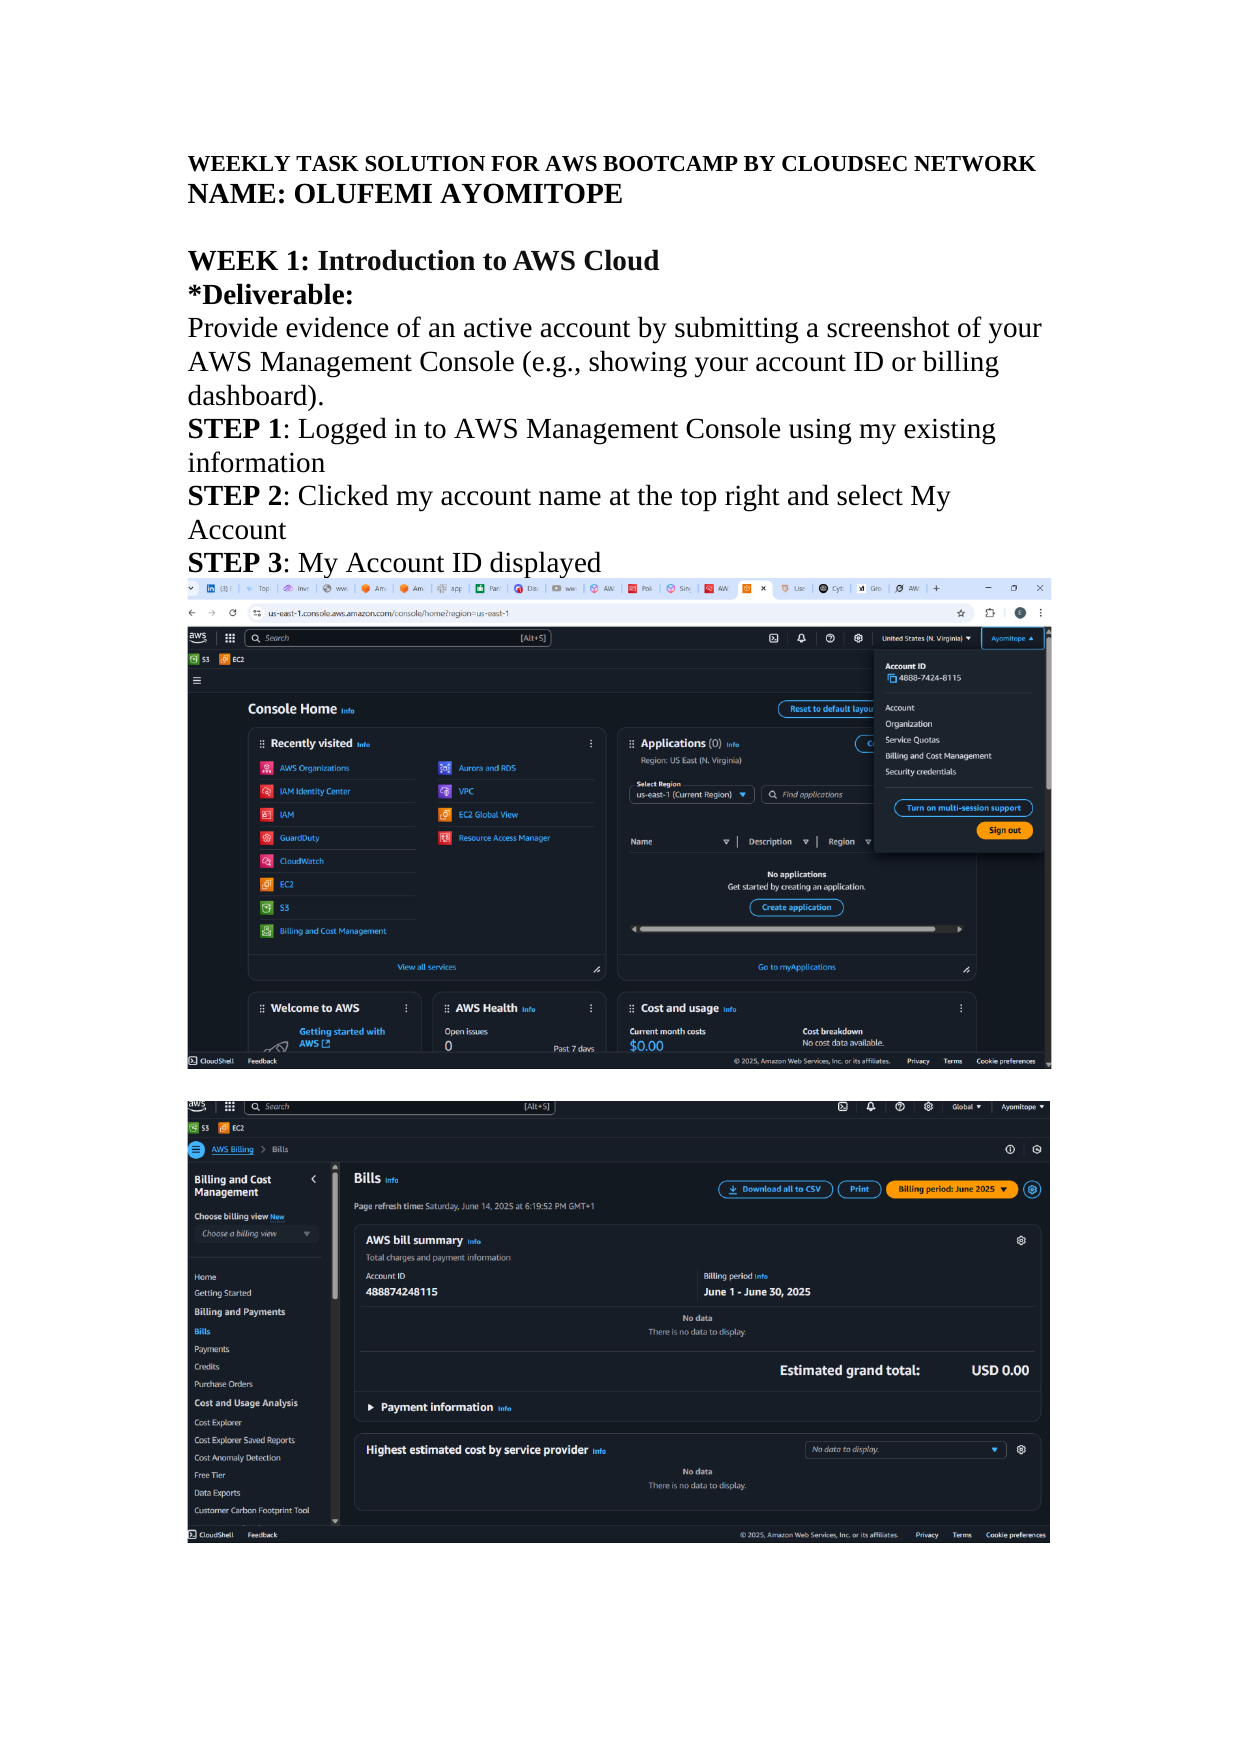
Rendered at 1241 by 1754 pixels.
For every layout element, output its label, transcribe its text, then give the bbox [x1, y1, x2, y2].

picture [187, 1101, 1050, 1543]
picture [187, 578, 1052, 1069]
text *Deliverable: Provide evidence of an active account by submitting a screenshot of your AWS Management Console (e.g., showing your account ID or billing dashboard). [187, 277, 1053, 411]
text STEP 1: Logged in to AWS Management Console using my existing information [187, 411, 1053, 478]
text NAME: OLUFEMI AYOMITOPE [187, 176, 1053, 210]
subtitle WEEK 1: Introduction to AWS Cloud [187, 243, 1053, 277]
text STEP 2: Clicked my account name at the top right and select My Account [187, 478, 1053, 545]
text STEP 3: My Account ID displayed [187, 545, 1053, 579]
text WEEKLY TASK SOLUTION FOR AWS BOOTCAMP BY CLOUDSEC NETWORK [187, 150, 1053, 176]
